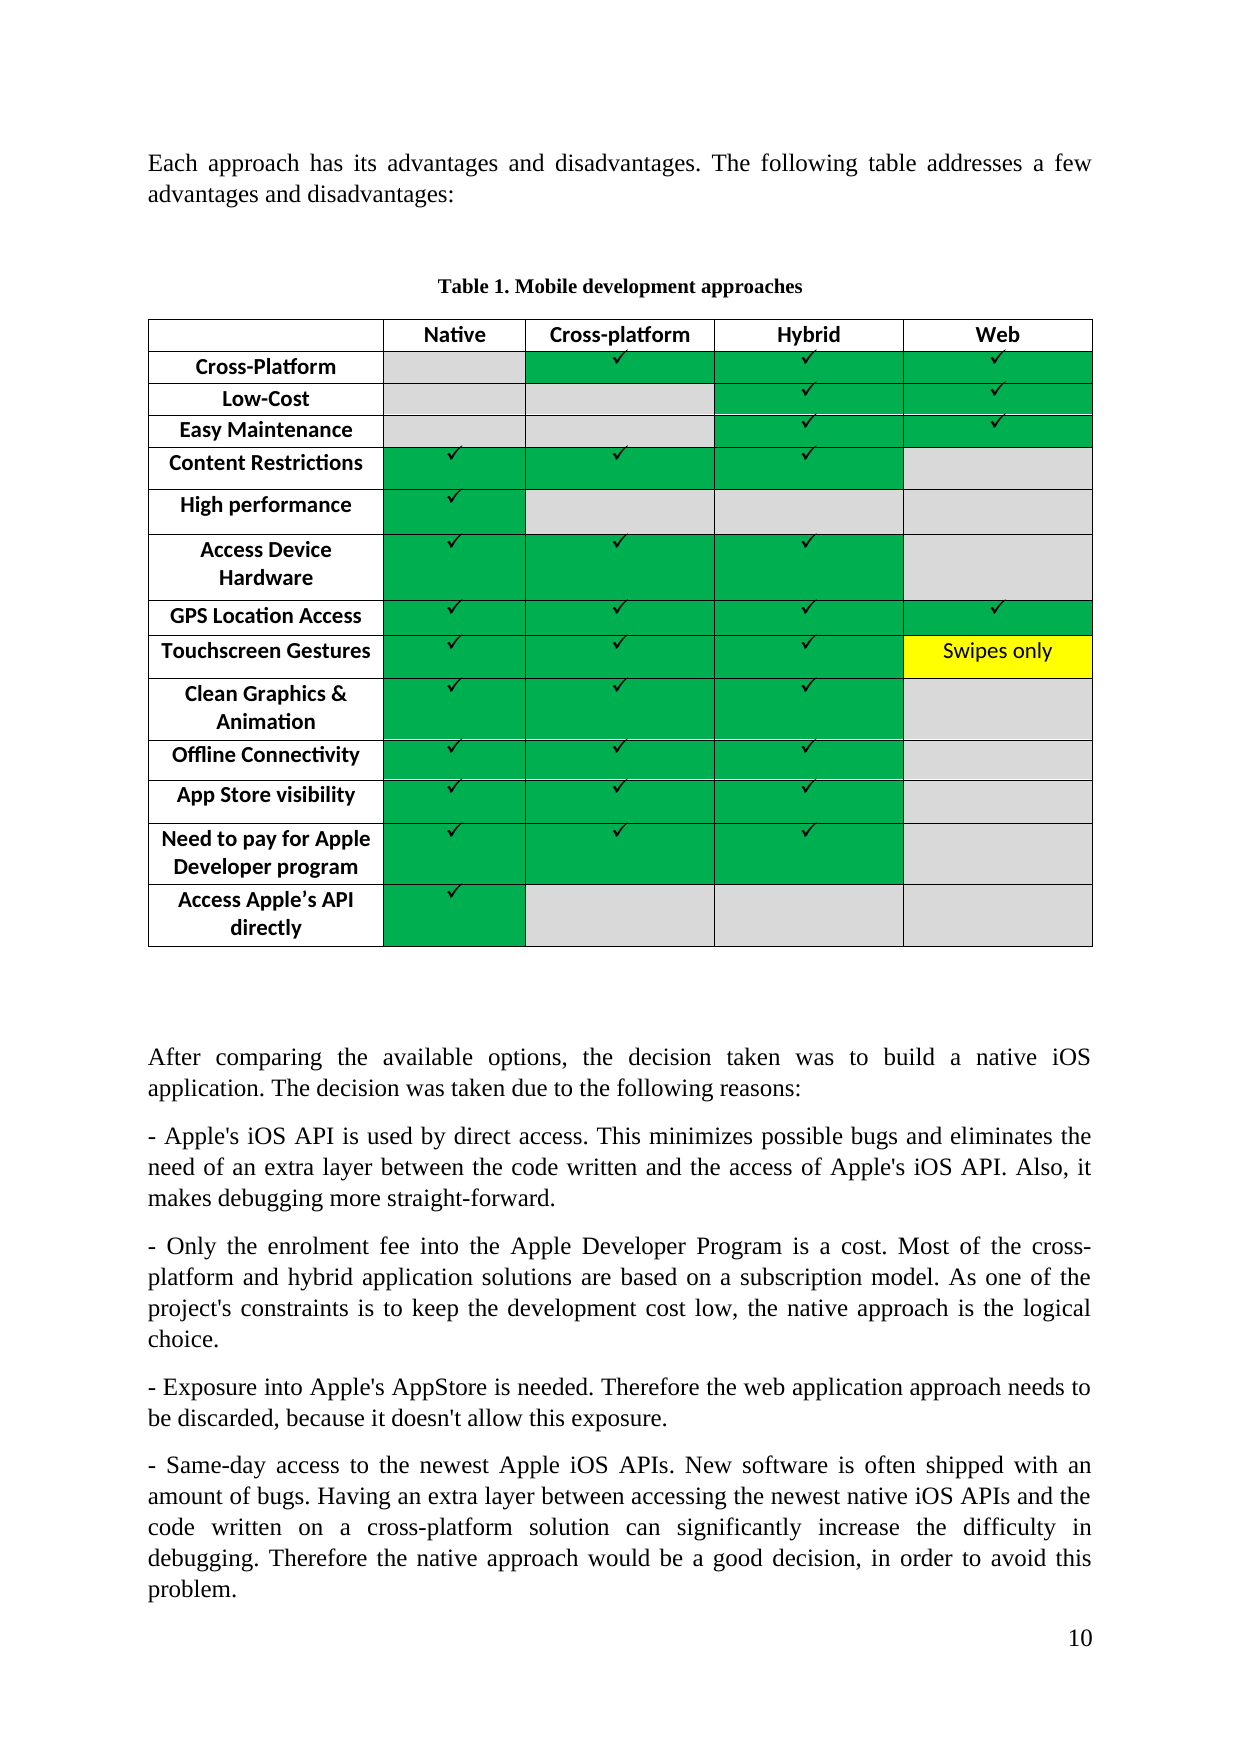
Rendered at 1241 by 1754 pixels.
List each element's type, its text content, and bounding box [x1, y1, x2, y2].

table_cell [715, 535, 903, 600]
table_cell Easy Maintenance [149, 416, 383, 447]
table_cell [904, 352, 1092, 383]
table_cell [526, 885, 714, 946]
table_cell [526, 601, 714, 635]
table_cell [904, 885, 1092, 946]
table_cell [904, 384, 1092, 414]
table_cell [904, 490, 1092, 534]
table_cell [904, 824, 1092, 884]
table_cell [526, 448, 714, 489]
table_cell [384, 636, 525, 678]
table_cell [384, 741, 525, 779]
table_cell [715, 448, 903, 489]
table_cell Access Device Hardware [149, 535, 383, 600]
text After comparing the available options, the decision taken was to build a native iOS application. The decision was taken due to the following reasons: [148, 1042, 1093, 1102]
table_cell [904, 601, 1092, 635]
table_cell [904, 448, 1092, 489]
table_header Web [904, 320, 1092, 351]
table_cell Touchscreen Gestures [149, 636, 383, 678]
table_cell [526, 636, 714, 678]
table_cell [384, 781, 525, 823]
table_cell [384, 601, 525, 635]
table_cell [384, 384, 525, 414]
table_cell [715, 416, 903, 447]
table_cell [904, 741, 1092, 779]
table_cell [715, 741, 903, 779]
table_cell [526, 679, 714, 739]
table_cell Access Apple’s API directly [149, 885, 383, 946]
text - Same-day access to the newest Apple iOS APIs. New software is often shipped with an amount of bugs. Having an extra layer between accessing the newest native iOS APIs and the code written on a cross-platform solution can significantly increase the difficulty in debugging. Therefore the native approach would be a good decision, in order to avoid this problem. [148, 1450, 1093, 1603]
table_cell [384, 885, 525, 946]
text Table 1. Mobile development approaches [148, 274, 1093, 298]
table_cell [384, 535, 525, 600]
table_cell [715, 490, 903, 534]
table_cell [526, 741, 714, 779]
table_cell Cross-Platform [149, 352, 383, 383]
table_cell Offline Connectivity [149, 741, 383, 779]
table_cell [526, 535, 714, 600]
text - Exposure into Apple's AppStore is needed. Therefore the web application approach needs to be discarded, because it doesn't allow this exposure. [148, 1372, 1093, 1431]
table_header Native [384, 320, 525, 351]
table_cell Swipes only [904, 636, 1092, 678]
table_cell [384, 416, 525, 447]
table_cell [904, 535, 1092, 600]
table_cell Clean Graphics & Animation [149, 679, 383, 739]
table_cell Low-Cost [149, 384, 383, 414]
table_cell [384, 679, 525, 739]
table_cell [715, 384, 903, 414]
table_cell [526, 352, 714, 383]
text Each approach has its advantages and disadvantages. The following table addresses a few advantages and disadvantages: [148, 148, 1093, 207]
table_cell [526, 416, 714, 447]
table_cell App Store visibility [149, 781, 383, 823]
table_cell [384, 824, 525, 884]
table_cell [715, 781, 903, 823]
table_cell Content Restrictions [149, 448, 383, 489]
table_cell [384, 490, 525, 534]
table_cell [904, 679, 1092, 739]
table_cell Need to pay for Apple Developer program [149, 824, 383, 884]
table_header Cross-platform [526, 320, 714, 351]
table_cell [904, 416, 1092, 447]
table_header [149, 320, 383, 351]
table_cell [384, 352, 525, 383]
table_cell [715, 601, 903, 635]
table_cell [715, 679, 903, 739]
table_cell [715, 824, 903, 884]
table_header Hybrid [715, 320, 903, 351]
text - Only the enrolment fee into the Apple Developer Program is a cost. Most of the cross-platform and hybrid application solutions are based on a subscription model. As one of the project's constraints is to keep the development cost low, the native approach is the logical choice. [148, 1231, 1093, 1353]
table_cell GPS Location Access [149, 601, 383, 635]
table_cell [526, 384, 714, 414]
table_cell [384, 448, 525, 489]
table_cell [904, 781, 1092, 823]
table_cell [715, 636, 903, 678]
table_cell [526, 824, 714, 884]
table_cell High performance [149, 490, 383, 534]
table_cell [715, 352, 903, 383]
table_cell [526, 490, 714, 534]
table_cell [715, 885, 903, 946]
text - Apple's iOS API is used by direct access. This minimizes possible bugs and eliminates the need of an extra layer between the code written and the access of Apple's iOS API. Also, it makes debugging more straight-forward. [148, 1121, 1093, 1212]
table_cell [526, 781, 714, 823]
